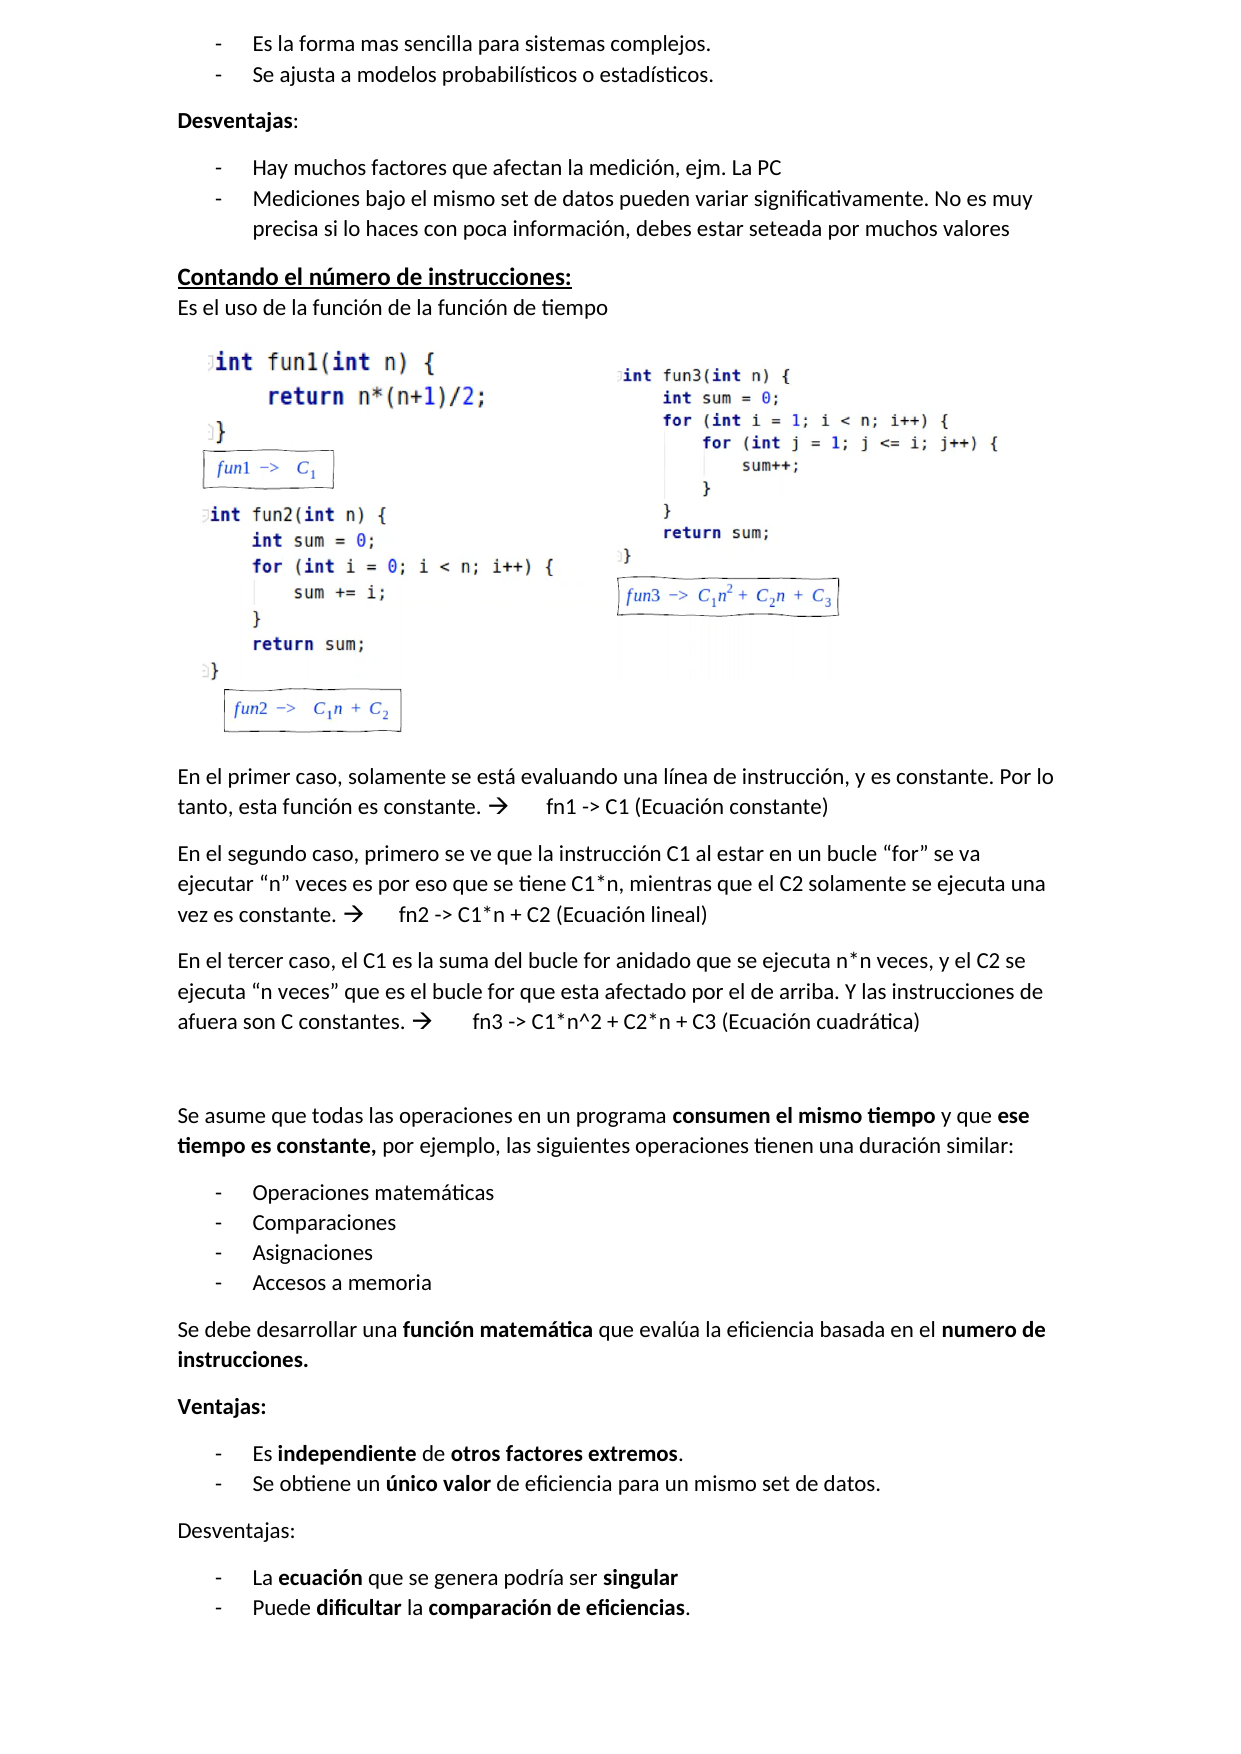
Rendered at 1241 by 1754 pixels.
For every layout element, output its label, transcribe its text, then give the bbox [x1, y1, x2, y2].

list Se obtiene un único valor de eficiencia para un mismo set de datos. [215, 1469, 1063, 1498]
list Mediciones bajo el mismo set de datos pueden variar significativamente. No es muy precisa si lo haces con poca información, debes estar seteada por muchos valores [215, 184, 1063, 242]
list Se ajusta a modelos probabilísticos o estadísticos. [215, 60, 1063, 88]
list Operaciones matemáticas [215, 1178, 1063, 1206]
text En el primer caso, solamente se está evaluando una línea de instrucción, y es constante. Por lo tanto, esta función es constante. fn1 -> C1 (Ecuación constante) [177, 762, 1063, 821]
text Se asume que todas las operaciones en un programa consumen el mismo tiempo y que ese tiempo es constante, por ejemplo, las siguientes operaciones tienen una duración similar: [177, 1101, 1063, 1159]
text Ventajas: [177, 1392, 1063, 1421]
list Accesos a memoria [215, 1268, 1063, 1297]
list Hay muchos factores que afectan la medición, ejm. La PC [215, 153, 1063, 182]
list Es independiente de otros factores extremos. [215, 1439, 1063, 1467]
list Asignaciones [215, 1238, 1063, 1266]
list La ecuación que se genera podría ser singular [215, 1563, 1063, 1591]
list Comparaciones [215, 1208, 1063, 1236]
list Puede dificultar la comparación de eficiencias. [215, 1593, 1063, 1622]
list Es la forma mas sencilla para sistemas complejos. [215, 29, 1063, 58]
picture [177, 325, 1063, 747]
text Se debe desarrollar una función matemática que evalúa la eficiencia basada en el numero de instrucciones. [177, 1315, 1063, 1374]
text Contando el número de instrucciones: Es el uso de la función de la función de tiempo [177, 261, 1063, 322]
text En el tercer caso, el C1 es la suma del bucle for anidado que se ejecuta n*n veces, y el C2 se ejecuta “n veces” que es el bucle for que esta afectado por el de arriba. Y las instrucciones de afuera son C constantes. fn3 -> C1*n^2 + C2*n + C3 (Ecuación cuadrática) [177, 947, 1063, 1035]
text Desventajas: [177, 107, 1063, 135]
text En el segundo caso, primero se ve que la instrucción C1 al estar en un bucle “for” se va ejecutar “n” veces es por eso que se tiene C1*n, mientras que el C2 solamente se ejecuta una vez es constante. fn2 -> C1*n + C2 (Ecuación lineal) [177, 839, 1063, 928]
text Desventajas: [177, 1516, 1063, 1544]
